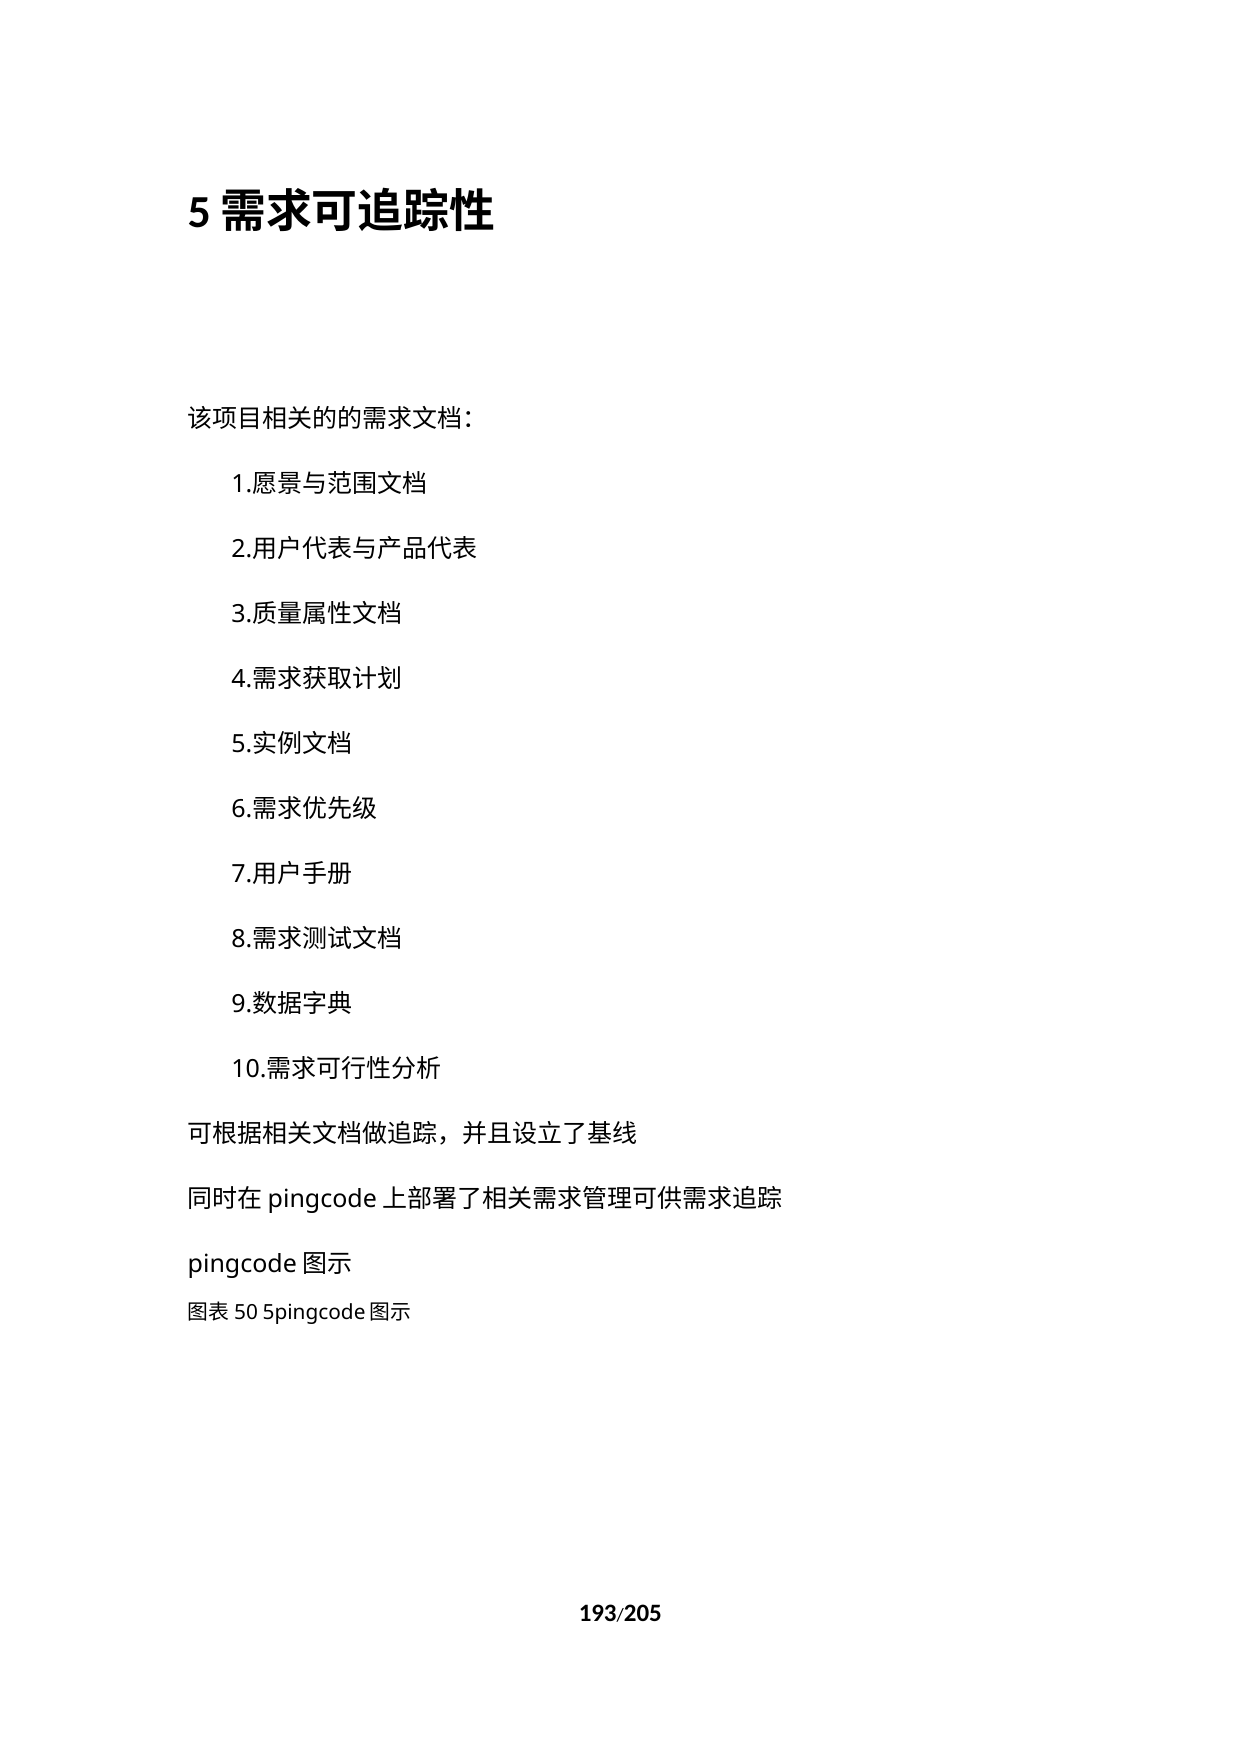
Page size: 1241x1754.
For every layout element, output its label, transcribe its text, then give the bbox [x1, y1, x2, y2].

text 10.需求可行性分析 [187, 1034, 1053, 1099]
text 5.实例文档 [187, 709, 1053, 774]
text 1.愿景与范围文档 [187, 449, 1053, 514]
text 6.需求优先级 [187, 774, 1053, 839]
subtitle 5需求可追踪性 [187, 158, 1053, 256]
text 可根据相关文档做追踪，并且设立了基线 [187, 1099, 1053, 1164]
text 3.质量属性文档 [187, 579, 1053, 644]
text 9.数据字典 [187, 969, 1053, 1034]
text pingcode图示 [187, 1229, 1053, 1294]
text 该项目相关的的需求文档： [187, 384, 1053, 449]
text 7.用户手册 [187, 839, 1053, 904]
text 8.需求测试文档 [187, 904, 1053, 969]
text 4.需求获取计划 [187, 644, 1053, 709]
text 2.用户代表与产品代表 [187, 514, 1053, 579]
text 同时在pingcode上部署了相关需求管理可供需求追踪 [187, 1164, 1053, 1229]
